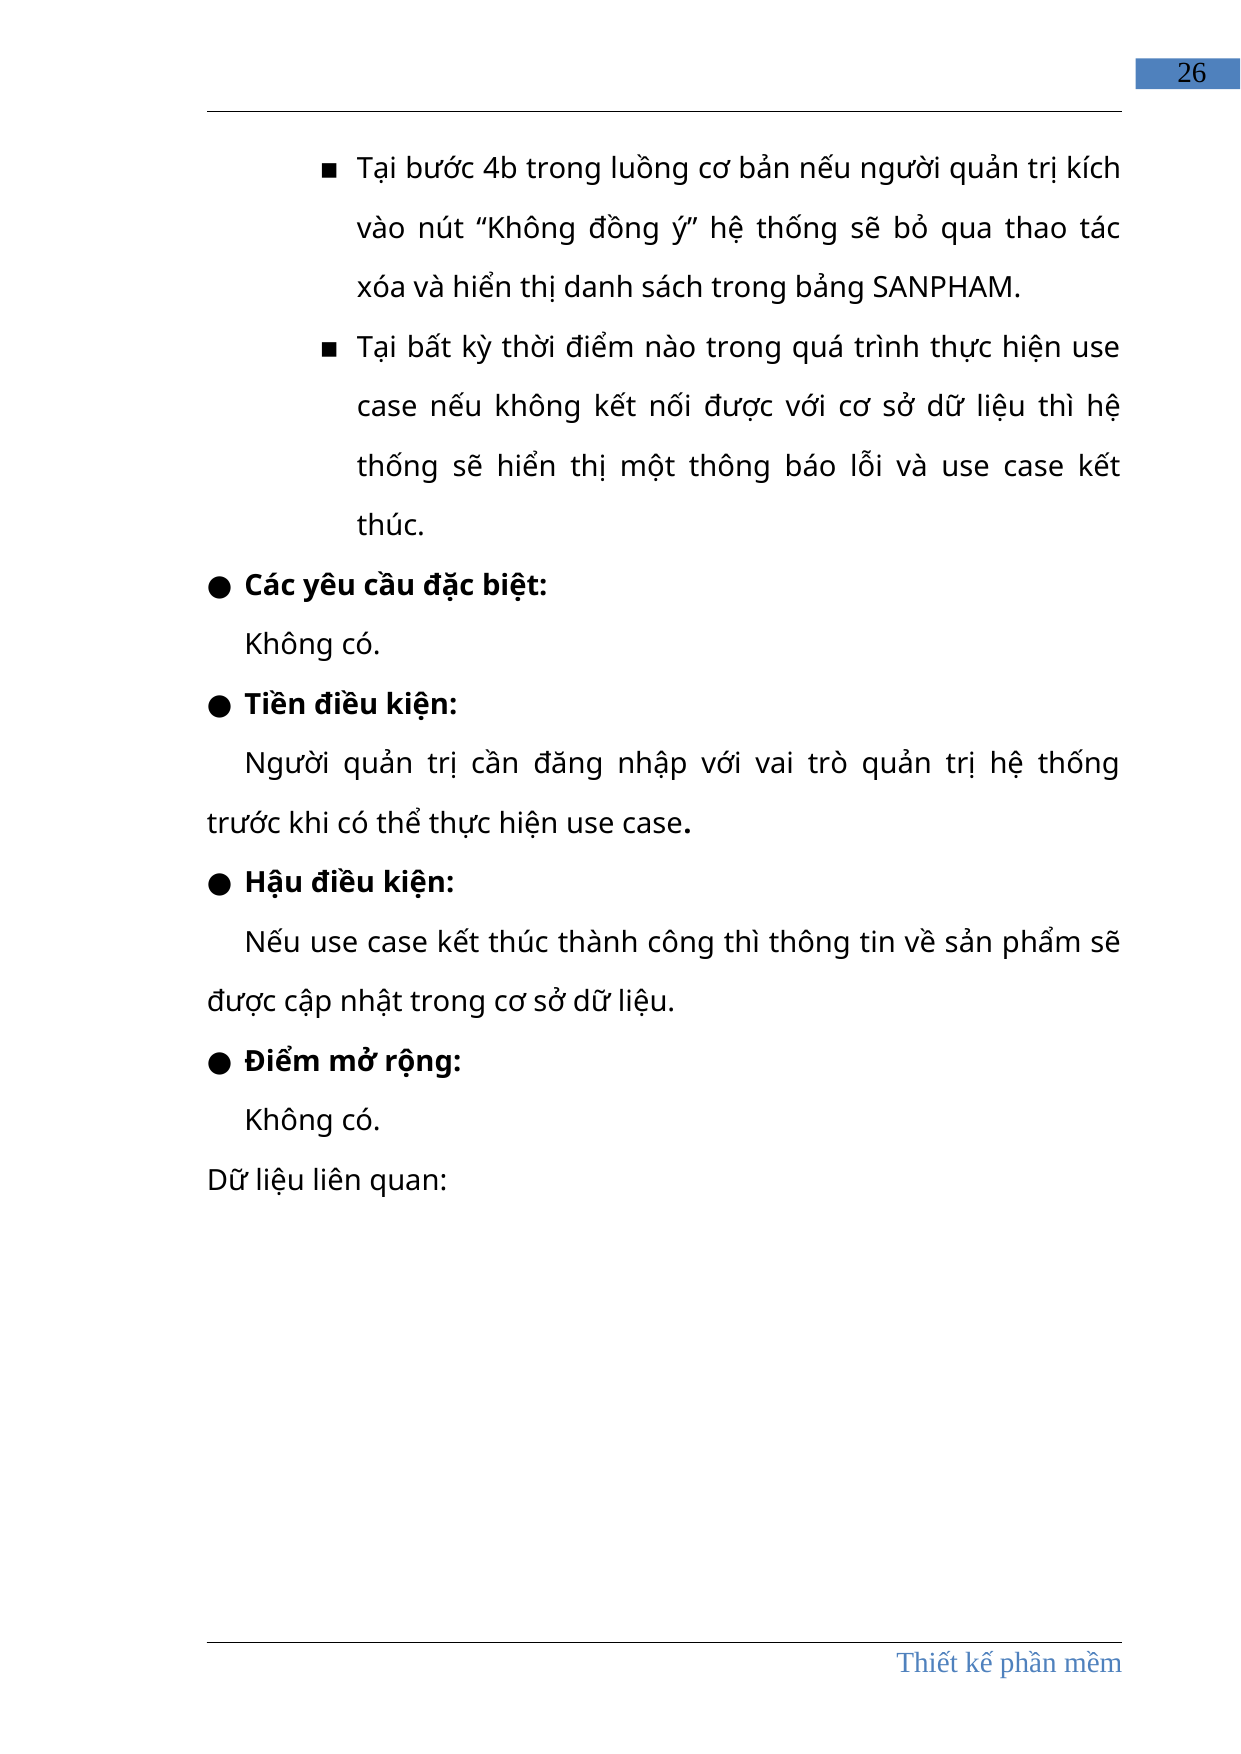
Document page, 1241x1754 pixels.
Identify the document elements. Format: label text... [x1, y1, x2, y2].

text Người quản trị cần đăng nhập với vai trò quản trị hệ thống trước khi có thể thực hiện use case. [207, 742, 1122, 842]
list Tại bước 4b trong luồng cơ bản nếu người quản trị kích vào nút “Không đồng ý” hệ thống sẽ bỏ qua thao tác xóa và hiển thị danh sách trong bảng SANPHAM. [319, 148, 1122, 306]
list Các yêu cầu đặc biệt: [207, 564, 1122, 604]
text Không có. [207, 623, 1122, 663]
list Tiền điều kiện: [207, 683, 1122, 723]
text Nếu use case kết thúc thành công thì thông tin về sản phẩm sẽ được cập nhật trong cơ sở dữ liệu. [207, 921, 1122, 1020]
text Không có. [207, 1099, 1122, 1139]
list Tại bất kỳ thời điểm nào trong quá trình thực hiện use case nếu không kết nối được với cơ sở dữ liệu thì hệ thống sẽ hiển thị một thông báo lỗi và use case kết thúc. [319, 326, 1122, 544]
list Điểm mở rộng: [207, 1040, 1122, 1079]
list Hậu điều kiện: [207, 861, 1122, 901]
text Dữ liệu liên quan: [207, 1159, 1122, 1198]
